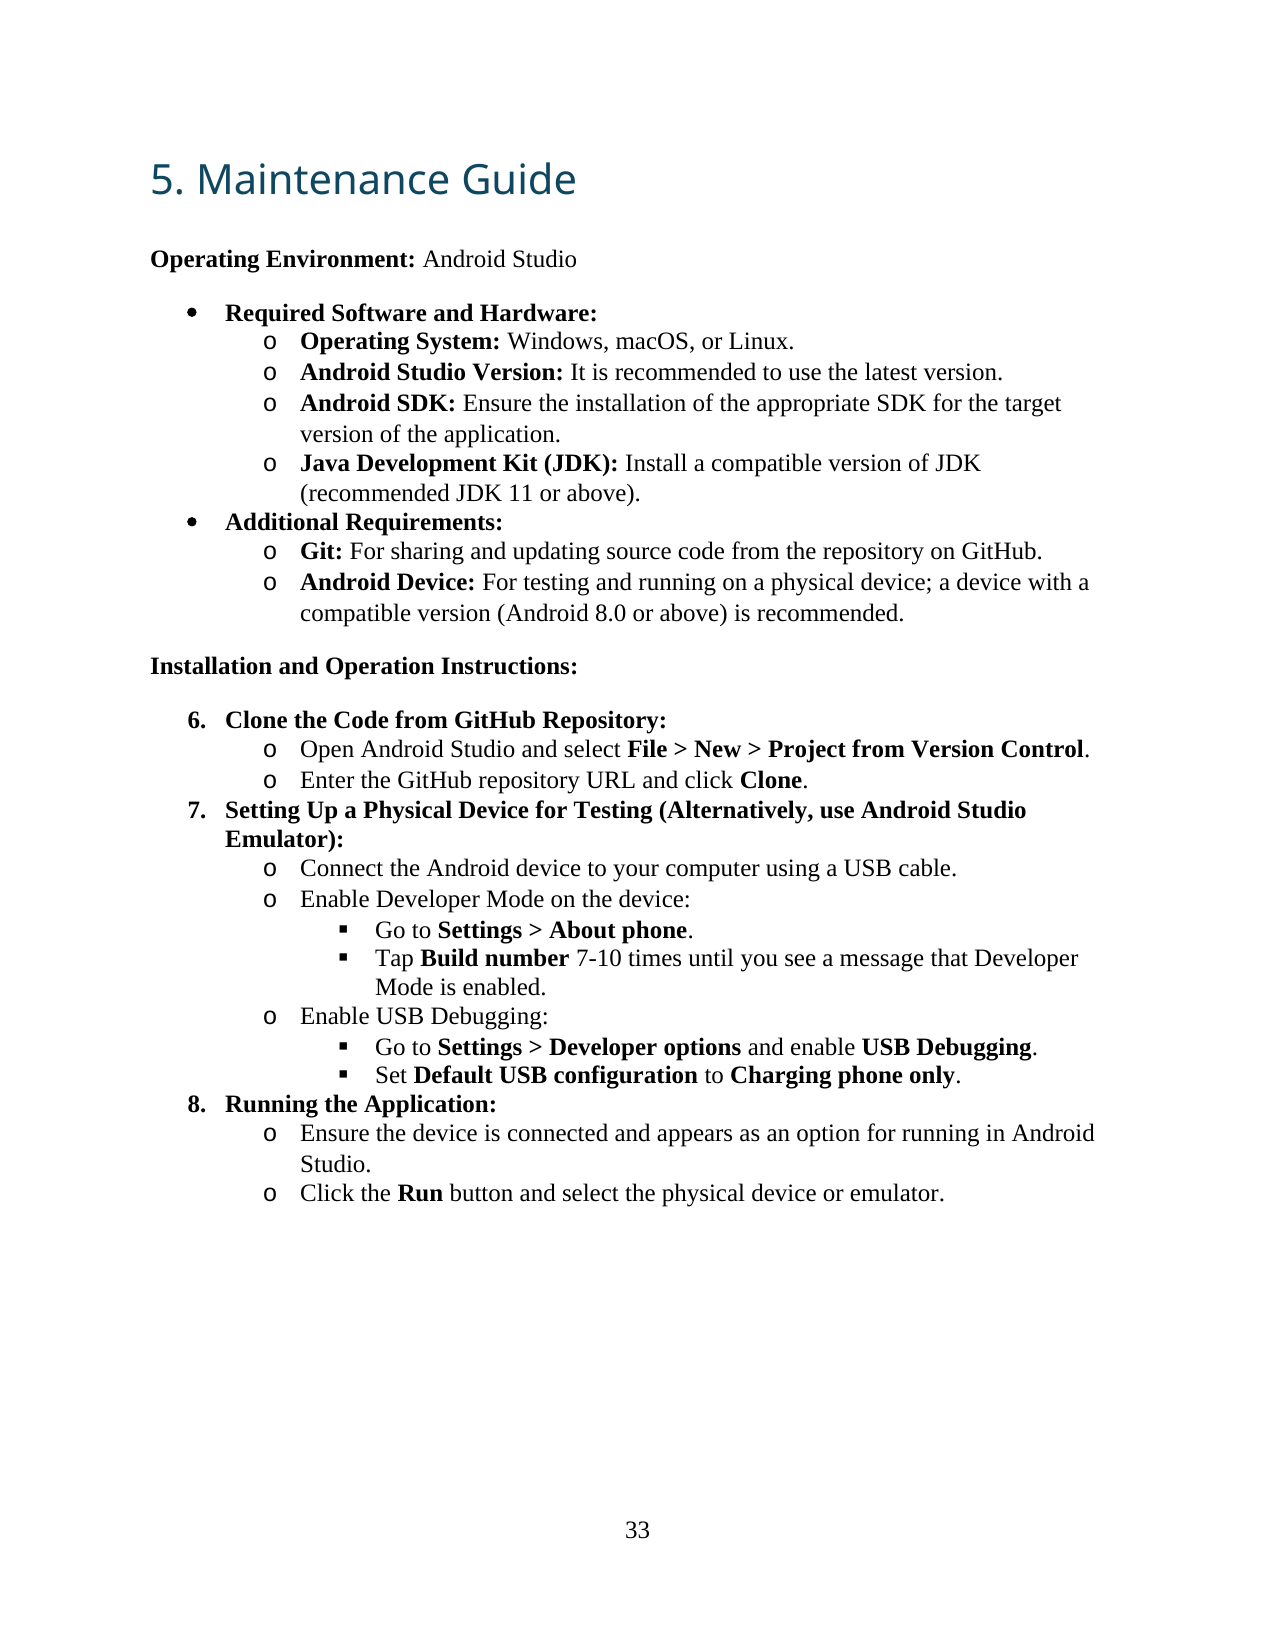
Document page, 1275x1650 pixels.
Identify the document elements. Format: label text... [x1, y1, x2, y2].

text Installation and Operation Instructions: [150, 651, 1125, 680]
list Setting Up a Physical Device for Testing (Alternatively, use Android Studio Emulator): [187, 796, 1125, 853]
list Git: For sharing and updating source code from the repository on GitHub. [262, 536, 1125, 567]
list Additional Requirements: [187, 507, 1125, 536]
list Android SDK: Ensure the installation of the appropriate SDK for the target version of the application. [262, 388, 1125, 448]
list Enable USB Debugging: [262, 1001, 1125, 1032]
list Open Android Studio and select File > New > Project from Version Control. [262, 734, 1125, 765]
list Go to Settings > Developer options and enable USB Debugging. [337, 1032, 1125, 1061]
list Enter the GitHub repository URL and click Clone. [262, 765, 1125, 796]
list Go to Settings > About phone. [337, 915, 1125, 943]
subtitle 5. Maintenance Guide [150, 150, 1125, 207]
list Ensure the device is connected and appears as an option for running in Android Studio. [262, 1118, 1125, 1178]
list Android Studio Version: It is recommended to use the latest version. [262, 357, 1125, 388]
list Clone the Code from GitHub Repository: [187, 705, 1125, 734]
text Operating Environment: Android Studio [150, 244, 1125, 273]
list Running the Application: [187, 1089, 1125, 1118]
list Operating System: Windows, macOS, or Linux. [262, 326, 1125, 357]
list Tap Build number 7-10 times until you see a message that Developer Mode is enabled. [337, 943, 1125, 1001]
list Required Software and Hardware: [187, 298, 1125, 326]
list Click the Run button and select the physical device or emulator. [262, 1178, 1125, 1208]
list Set Default USB configuration to Charging phone only. [337, 1061, 1125, 1089]
list Enable Developer Mode on the device: [262, 884, 1125, 915]
list Android Device: For testing and running on a physical device; a device with a compatible version (Android 8.0 or above) is recommended. [262, 567, 1125, 626]
list Java Development Kit (JDK): Install a compatible version of JDK (recommended JDK 11 or above). [262, 448, 1125, 507]
list Connect the Android device to your computer using a USB cable. [262, 853, 1125, 884]
